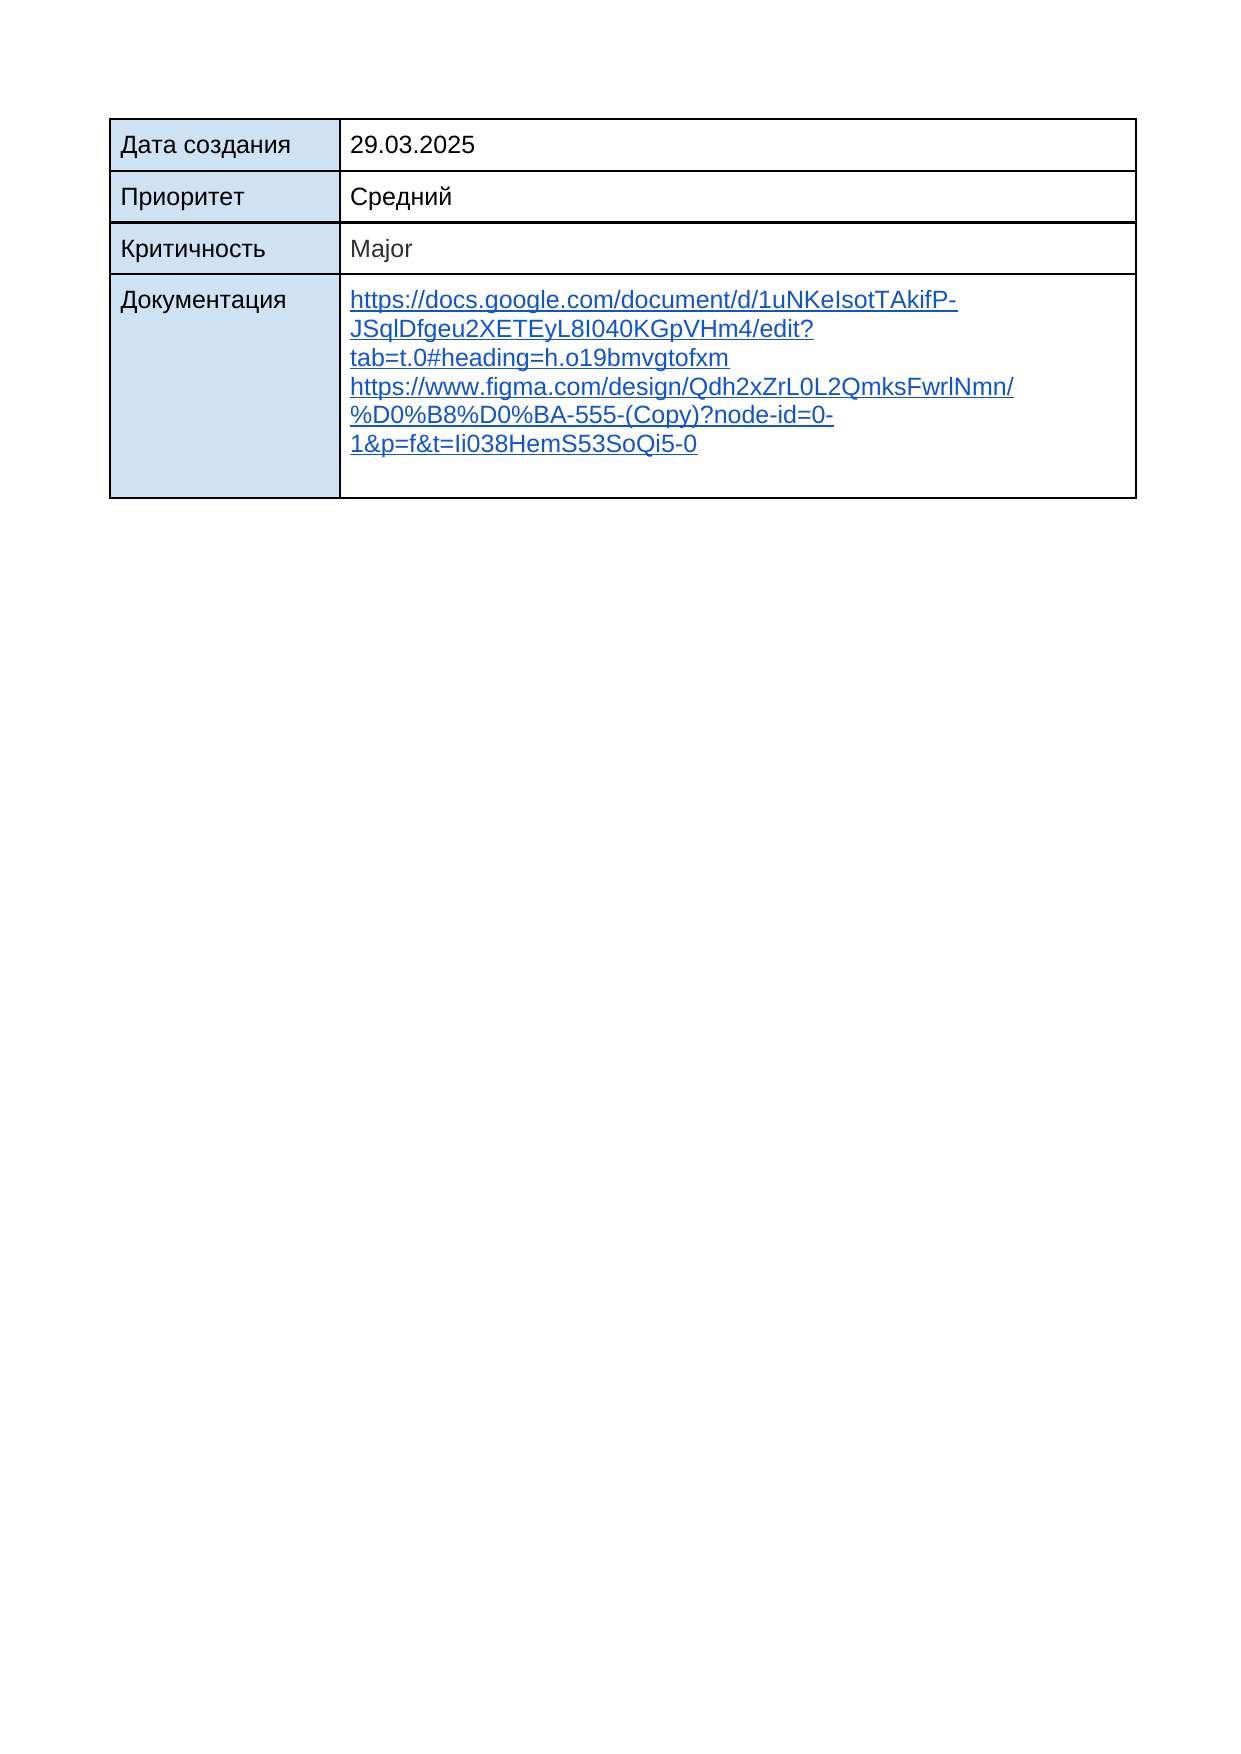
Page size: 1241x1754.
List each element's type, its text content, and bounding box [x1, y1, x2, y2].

table_cell Средний [341, 172, 1135, 221]
table_cell Приоритет [111, 172, 339, 221]
table_cell Дата создания [111, 120, 339, 170]
table_cell 29.03.2025 [341, 120, 1135, 170]
table_cell https://docs.google.com/document/d/1uNKeIsotTAkifP-JSqlDfgeu2XETEyL8I040KGpVHm4/edit?tab=t.0#heading=h.o19bmvgtofxm https://www.figma.com/design/Qdh2xZrL0L2QmksFwrlNmn/%D0%B8%D0%BA-555-(Copy)?node-id=0-1&p=f&t=Ii038HemS53SoQi5-0 [341, 275, 1135, 497]
table_cell Критичность [111, 224, 339, 273]
table_cell Документация [111, 275, 339, 497]
table_cell Major [341, 224, 1135, 273]
